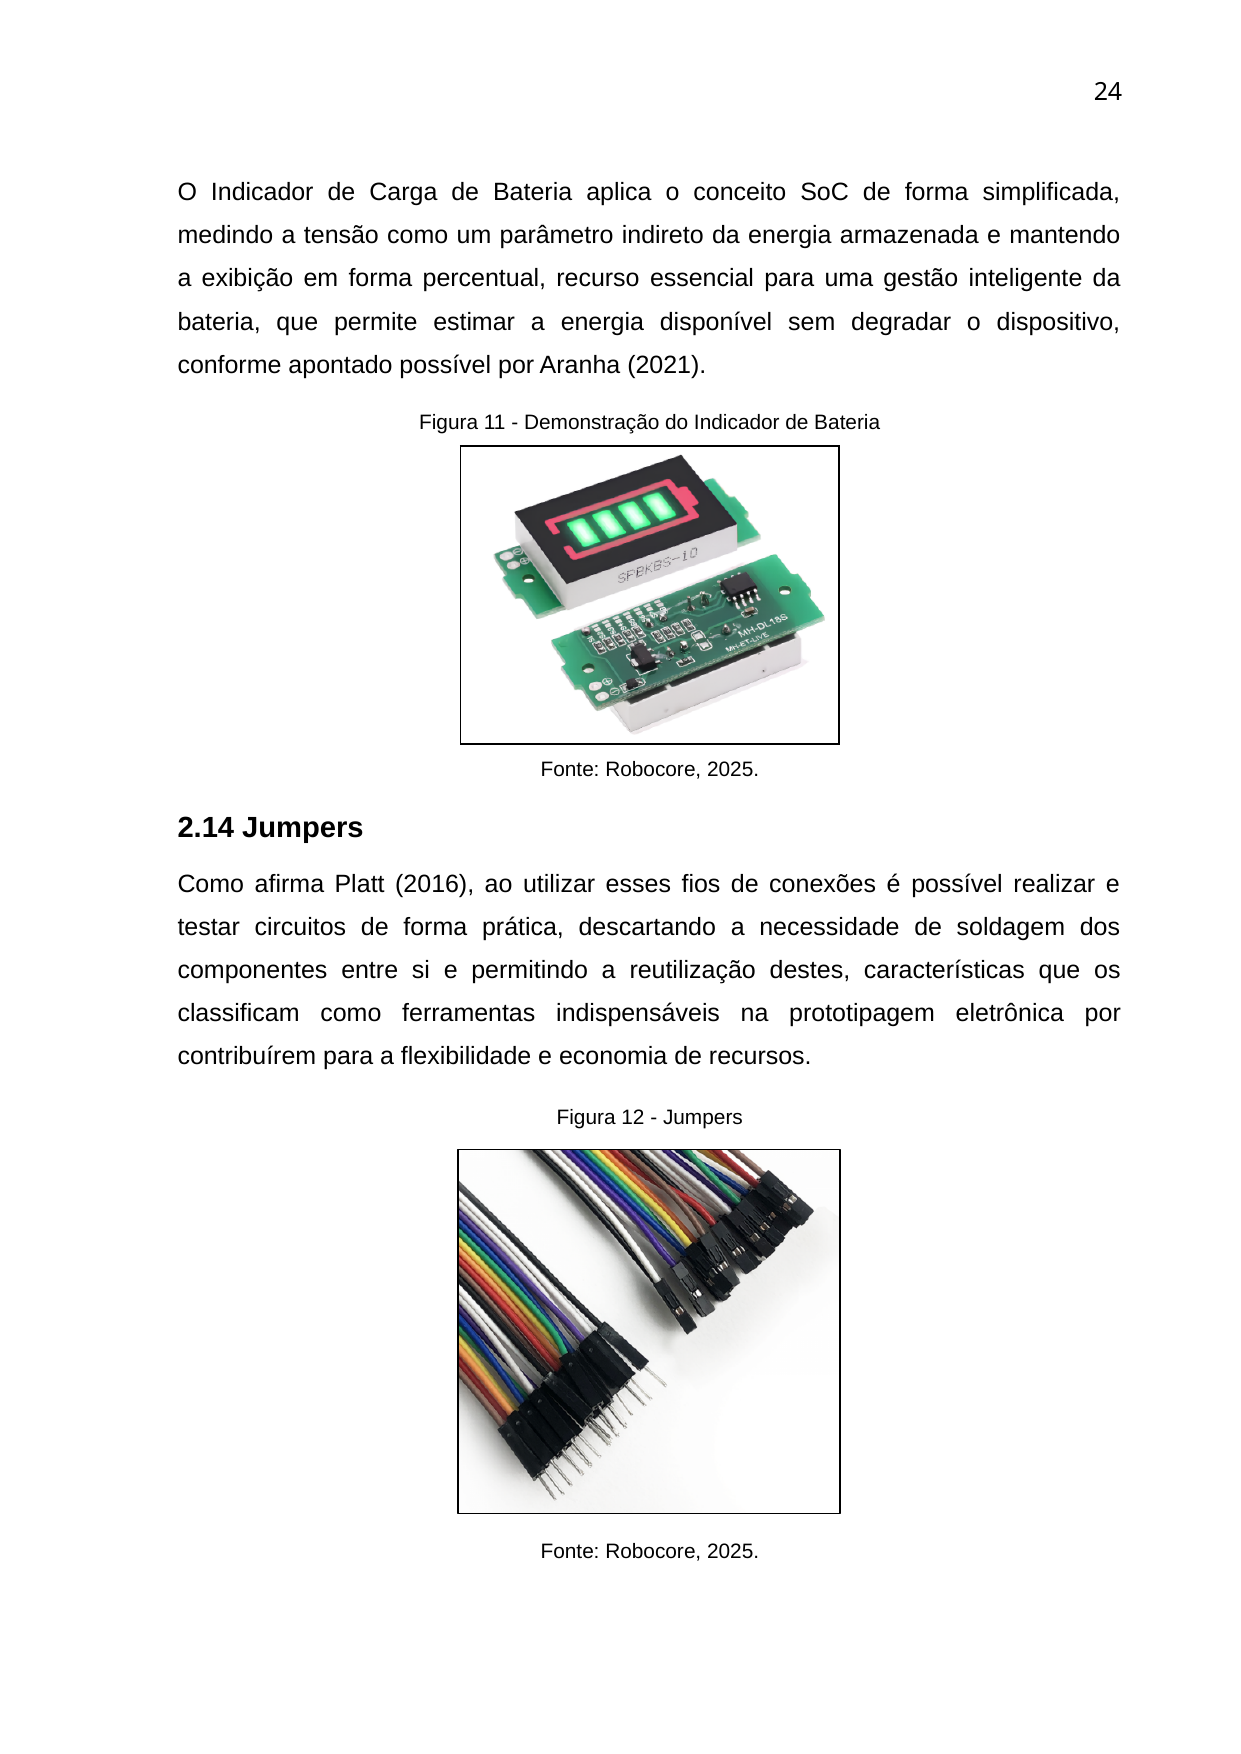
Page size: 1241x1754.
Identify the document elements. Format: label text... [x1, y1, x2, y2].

text Fonte: Robocore, 2025. [177, 757, 1122, 781]
picture [471, 447, 838, 743]
text Como afirma Platt (2016), ao utilizar esses fios de conexões é possível realizar e testar circuitos de forma prática, descartando a necessidade de soldagem dos componentes entre si e permitindo a reutilização destes, características que os classificam como ferramentas indispensáveis na prototipagem eletrônica por contribuírem para a flexibilidade e economia de recursos. [177, 868, 1122, 1070]
text O Indicador de Carga de Bateria aplica o conceito SoC de forma simplificada, medindo a tensão como um parâmetro indireto da energia armazenada e mantendo a exibição em forma percentual, recurso essencial para uma gestão inteligente da bateria, que permite estimar a energia disponível sem degradar o dispositivo, conforme apontado possível por Aranha (2021). [177, 177, 1122, 378]
text Figura 11 - Demonstração do Indicador de Bateria [177, 409, 1122, 433]
text Fonte: Robocore, 2025. [177, 1539, 1122, 1563]
picture [459, 1150, 839, 1513]
subtitle 2.14 Jumpers [177, 810, 1122, 843]
text Figura 12 - Jumpers [177, 1105, 1122, 1129]
